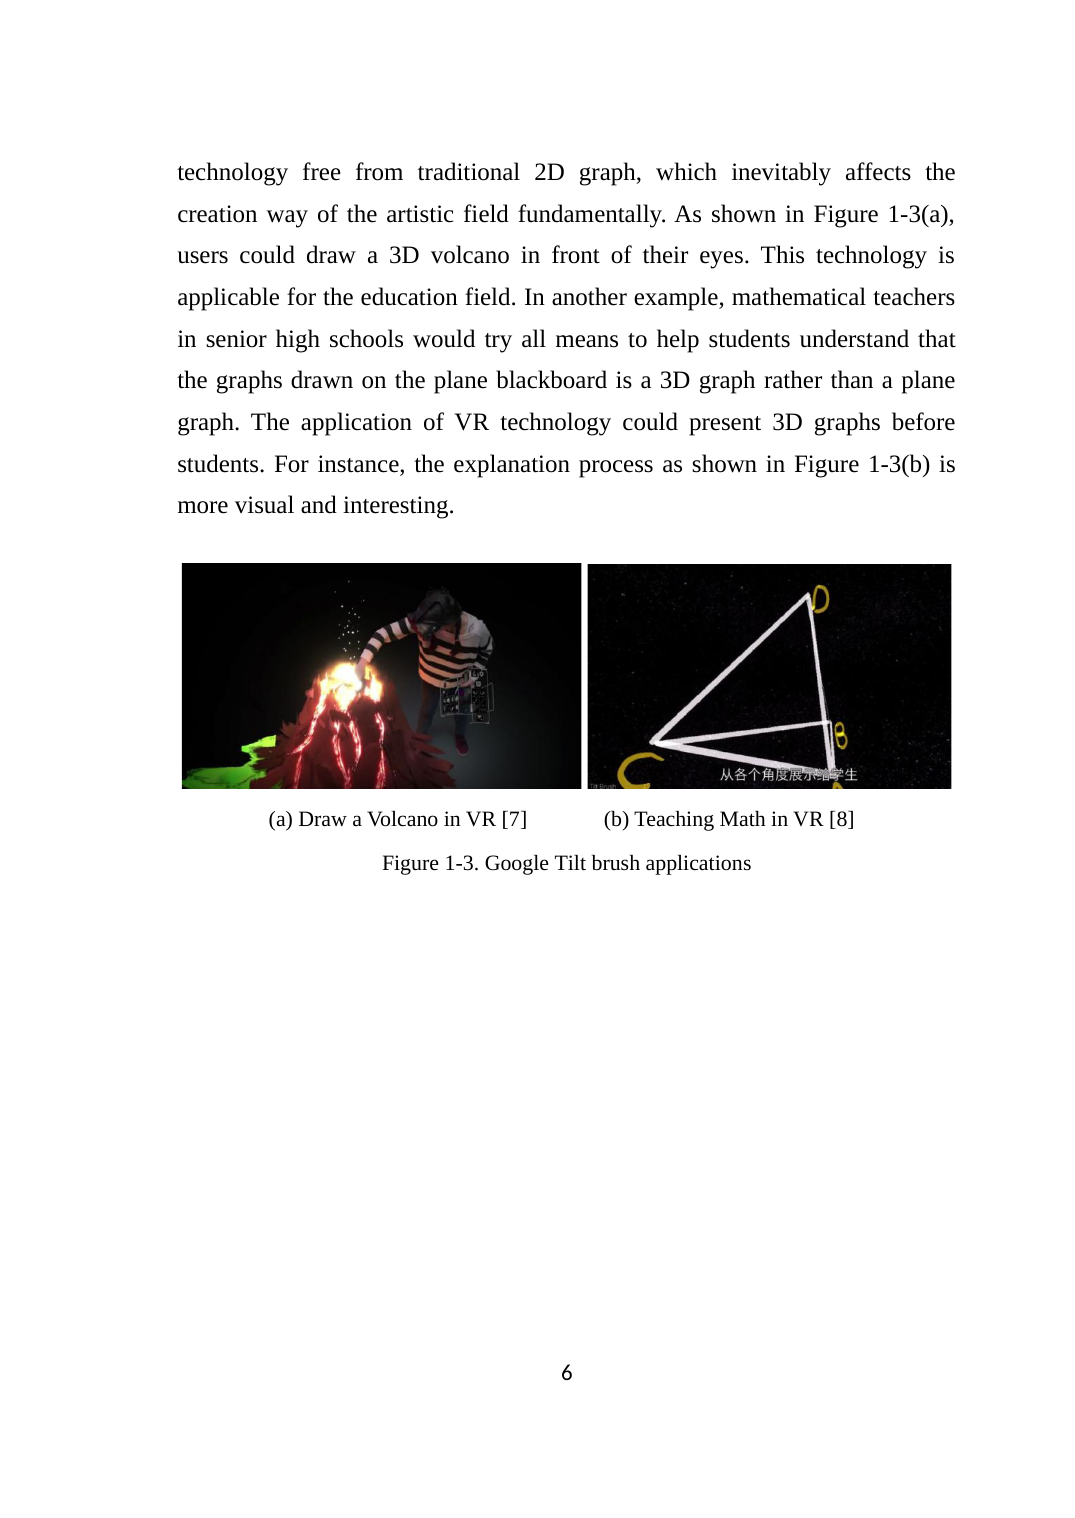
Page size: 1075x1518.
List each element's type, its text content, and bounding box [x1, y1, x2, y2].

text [177, 147, 956, 522]
picture [587, 564, 952, 789]
text Figure 1-3. Google Tilt brush applications [177, 849, 956, 875]
text (a) Draw a Volcano in VR [7] (b) Teaching Math in VR [8] [177, 806, 956, 831]
picture [181, 563, 582, 789]
